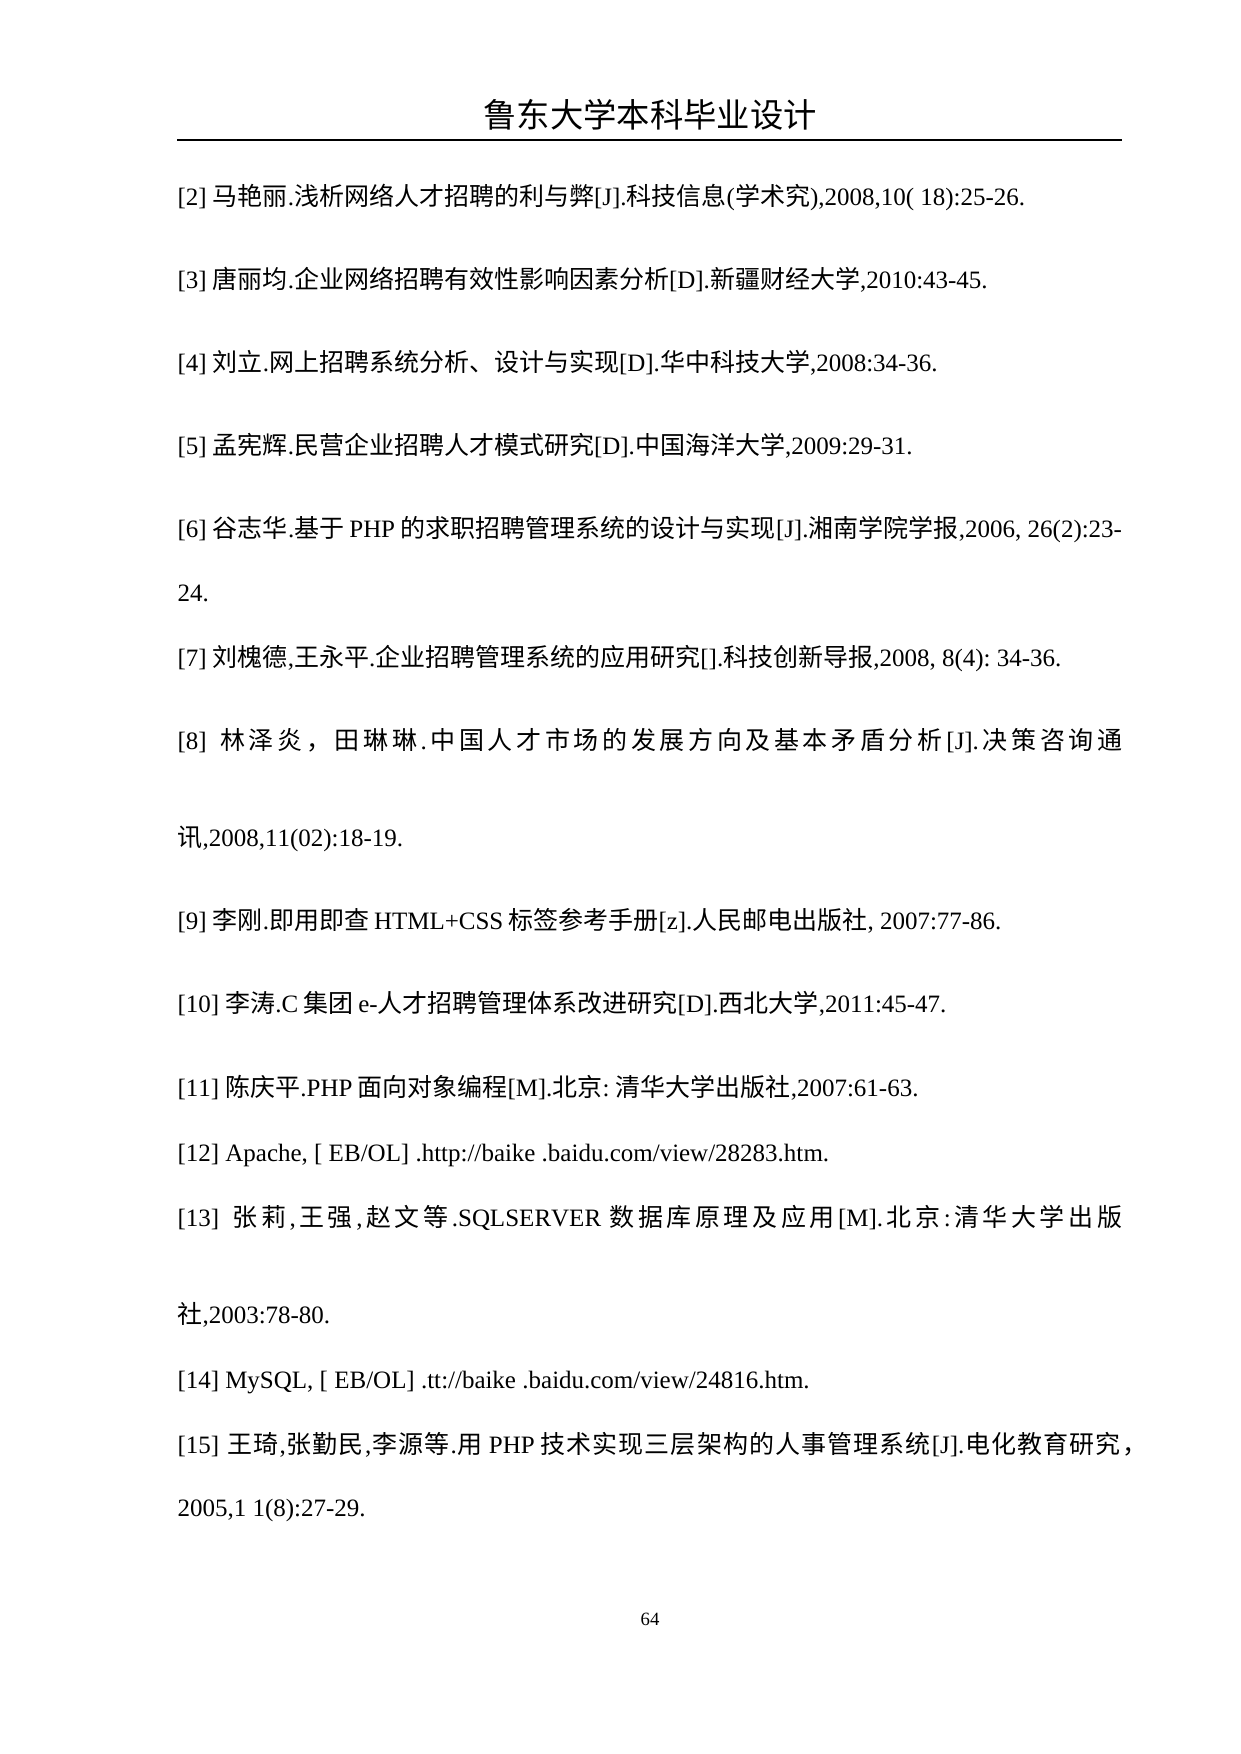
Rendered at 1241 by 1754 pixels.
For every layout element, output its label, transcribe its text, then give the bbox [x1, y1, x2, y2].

text [7] 刘槐德,王永平.企业招聘管理系统的应用研究[].科技创新导报,2008, 8(4): 34-36. [177, 623, 1122, 688]
text [5] 孟宪辉.民营企业招聘人才模式研究[D].中国海洋大学,2009:29-31. [177, 411, 1122, 476]
text [14] MySQL, [ EB/OL] .tt://baike .baidu.com/view/24816.htm. [177, 1363, 1122, 1396]
text [9] 李刚.即用即查HTML+CSS标签参考手册[z].人民邮电出版社, 2007:77-86. [177, 886, 1122, 951]
text [6] 谷志华.基于PHP的求职招聘管理系统的设计与实现[J].湘南学院学报,2006, 26(2):23-24. [177, 494, 1122, 608]
text [3] 唐丽均.企业网络招聘有效性影响因素分析[D].新疆财经大学,2010:43-45. [177, 245, 1122, 310]
text [12] Apache, [ EB/OL] .http://baike .baidu.com/view/28283.htm. [177, 1136, 1122, 1168]
text [15] 王琦,张勤民,李源等.用PHP技术实现三层架构的人事管理系统[J].电化教育研究，2005,1 1(8):27-29. [177, 1410, 1122, 1524]
text [11] 陈庆平.PHP面向对象编程[M].北京: 清华大学出版社,2007:61-63. [177, 1053, 1122, 1118]
text [2] 马艳丽.浅析网络人才招聘的利与弊[J].科技信息(学术究),2008,10( 18):25-26. [177, 162, 1122, 227]
text [4] 刘立.网上招聘系统分析、设计与实现[D].华中科技大学,2008:34-36. [177, 328, 1122, 393]
text [13] 张莉,王强,赵文等.SQLSERVER数据库原理及应用[M].北京:清华大学出版社,2003:78-80. [177, 1183, 1122, 1345]
text [8] 林泽炎，田琳琳.中国人才市场的发展方向及基本矛盾分析[J].决策咨询通讯,2008,11(02):18-19. [177, 706, 1122, 868]
text [10] 李涛.C集团e-人才招聘管理体系改进研究[D].西北大学,2011:45-47. [177, 969, 1122, 1034]
